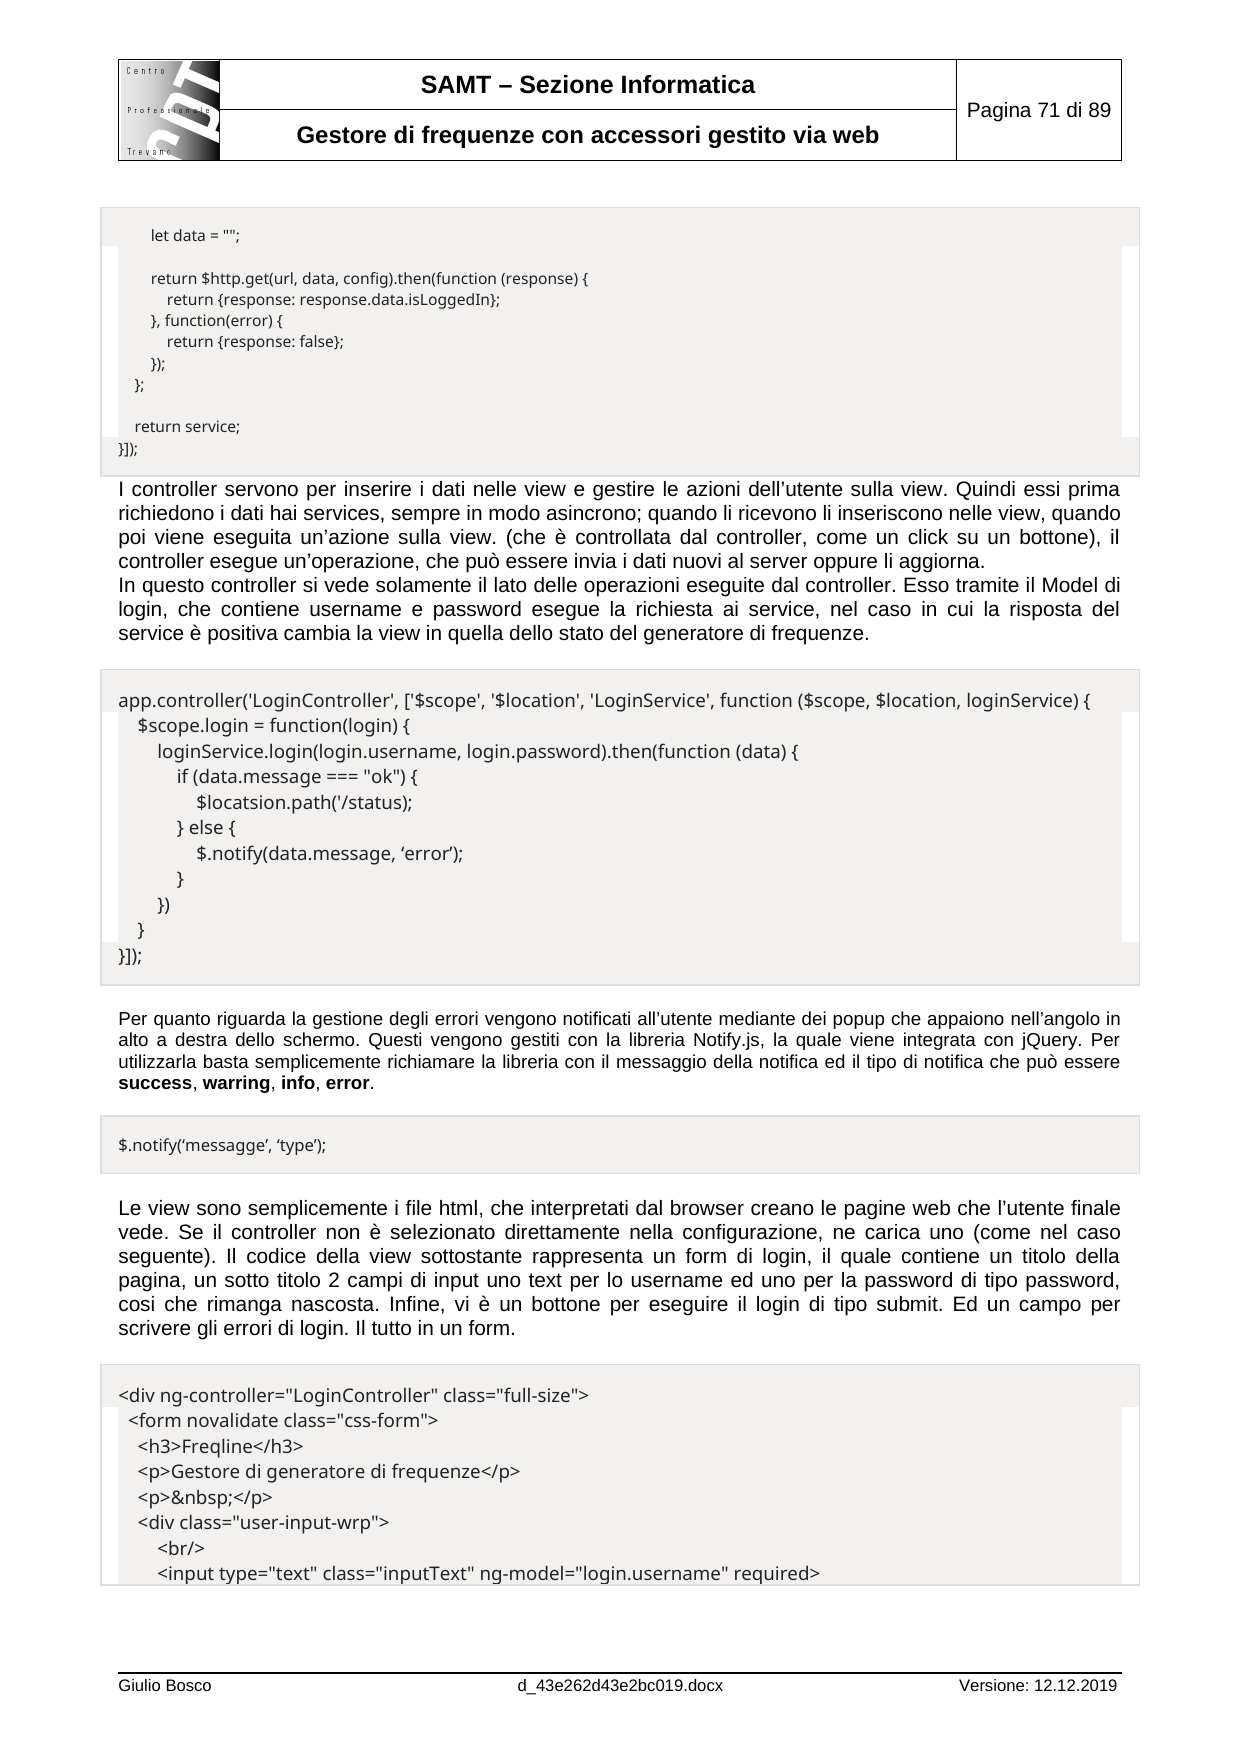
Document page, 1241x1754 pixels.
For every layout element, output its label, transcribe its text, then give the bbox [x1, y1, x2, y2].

text }, function(error) { [118, 310, 1122, 331]
text <form novalidate class="css-form"> [118, 1407, 1122, 1433]
text <div ng-controller="LoginController" class="full-size"> [102, 1365, 1139, 1407]
text $.notify(data.message, ‘error’); [118, 840, 1122, 866]
text }) [118, 891, 1122, 917]
text <h3>Freqline</h3> [118, 1433, 1122, 1458]
text $locatsion.path('/status); [118, 789, 1122, 814]
text return {response: false}; [118, 331, 1122, 352]
text } else { [118, 814, 1122, 840]
text }; [118, 374, 1122, 395]
text }]); [102, 419, 1139, 475]
text if (data.message === "ok") { [118, 763, 1122, 789]
text <p>Gestore di generatore di frequenze</p> [118, 1458, 1122, 1484]
text return {response: response.data.isLoggedIn}; [118, 289, 1122, 310]
picture [119, 60, 220, 160]
text <div class="user-input-wrp"> [118, 1509, 1122, 1535]
text loginService.login(login.username, login.password).then(function (data) { [118, 738, 1122, 763]
text <input type="text" class="inputText" ng-model="login.username" required> [118, 1561, 1122, 1584]
text In questo controller si vede solamente il lato delle operazioni eseguite dal controller. Esso tramite il Model di login, che contiene username e password esegue la richiesta ai service, nel caso in cui la risposta del service è positiva cambia la view in quella dello stato del generatore di frequenze. [118, 573, 1122, 645]
text }]); [102, 924, 1139, 984]
text $scope.login = function(login) { [118, 712, 1122, 738]
text let data = ""; [102, 208, 1139, 246]
text app.controller('LoginController', ['$scope', '$location', 'LoginService', function ($scope, $location, loginService) { [102, 670, 1139, 712]
text <p>&nbsp;</p> [118, 1484, 1122, 1509]
text } [118, 866, 1122, 891]
text Le view sono semplicemente i file html, che interpretati dal browser creano le pagine web che l’utente finale vede. Se il controller non è selezionato direttamente nella configurazione, ne carica uno (come nel caso seguente). Il codice della view sottostante rappresenta un form di login, il quale contiene un titolo della pagina, un sotto titolo 2 campi di input uno text per lo username ed uno per la password di tipo password, cosi che rimanga nascosta. Infine, vi è un bottone per eseguire il login di tipo submit. Ed un campo per scrivere gli errori di login. Il tutto in un form. [118, 1196, 1122, 1340]
text }); [118, 352, 1122, 374]
text return $http.get(url, data, config).then(function (response) { [118, 267, 1122, 289]
text Per quanto riguarda la gestione degli errori vengono notificati all’utente mediante dei popup che appaiono nell’angolo in alto a destra dello schermo. Questi vengono gestiti con la libreria Notify.js, la quale viene integrata con jQuery. Per utilizzarla basta semplicemente richiamare la libreria con il messaggio della notifica ed il tipo di notifica che può essere success, warring, info, error. [118, 1007, 1122, 1094]
text <br/> [118, 1535, 1122, 1561]
text $.notify(‘messagge’, ‘type’); [102, 1117, 1139, 1173]
text I controller servono per inserire i dati nelle view e gestire le azioni dell’utente sulla view. Quindi essi prima richiedono i dati hai services, sempre in modo asincrono; quando li ricevono li inseriscono nelle view, quando poi viene eseguita un’azione sulla view. (che è controllata dal controller, come un click su un bottone), il controller esegue un’operazione, che può essere invia i dati nuovi al server oppure li aggiorna. [118, 477, 1122, 573]
